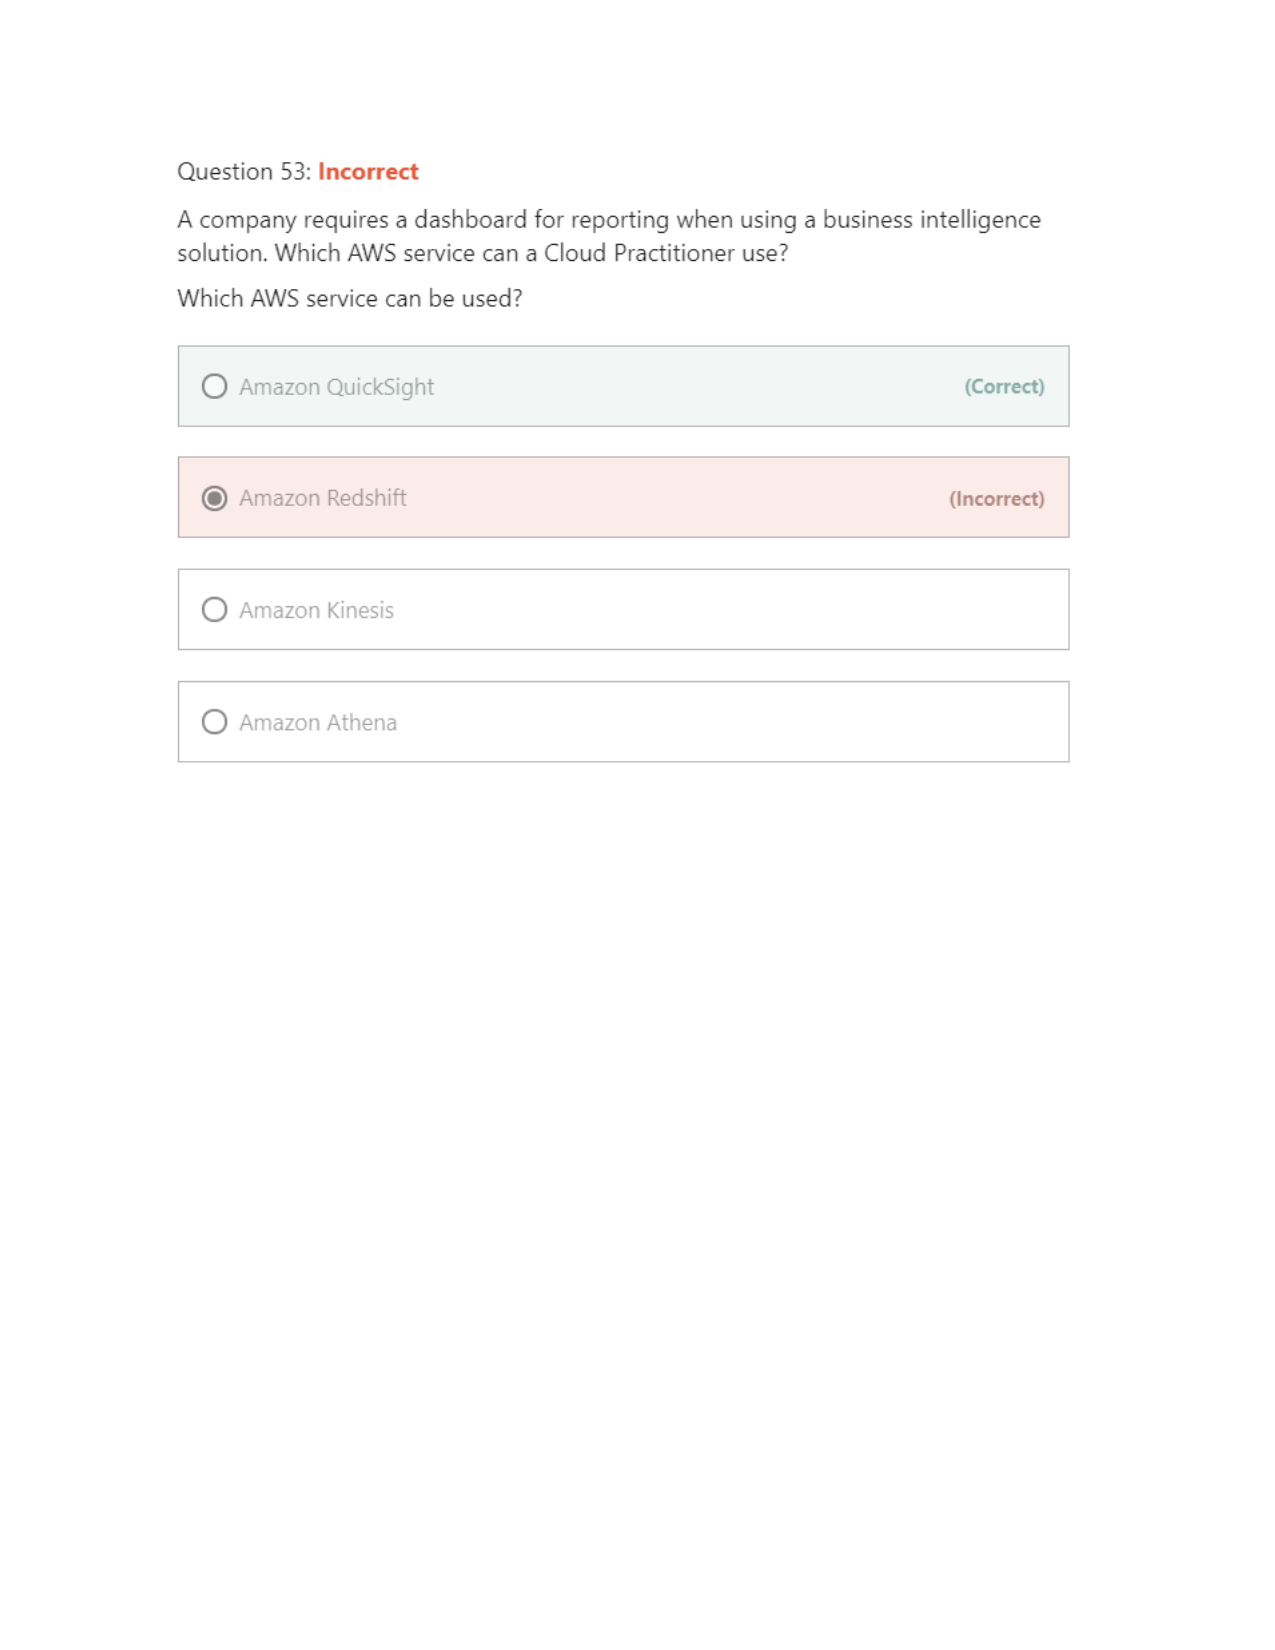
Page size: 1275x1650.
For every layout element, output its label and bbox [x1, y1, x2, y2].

picture [150, 150, 1125, 780]
